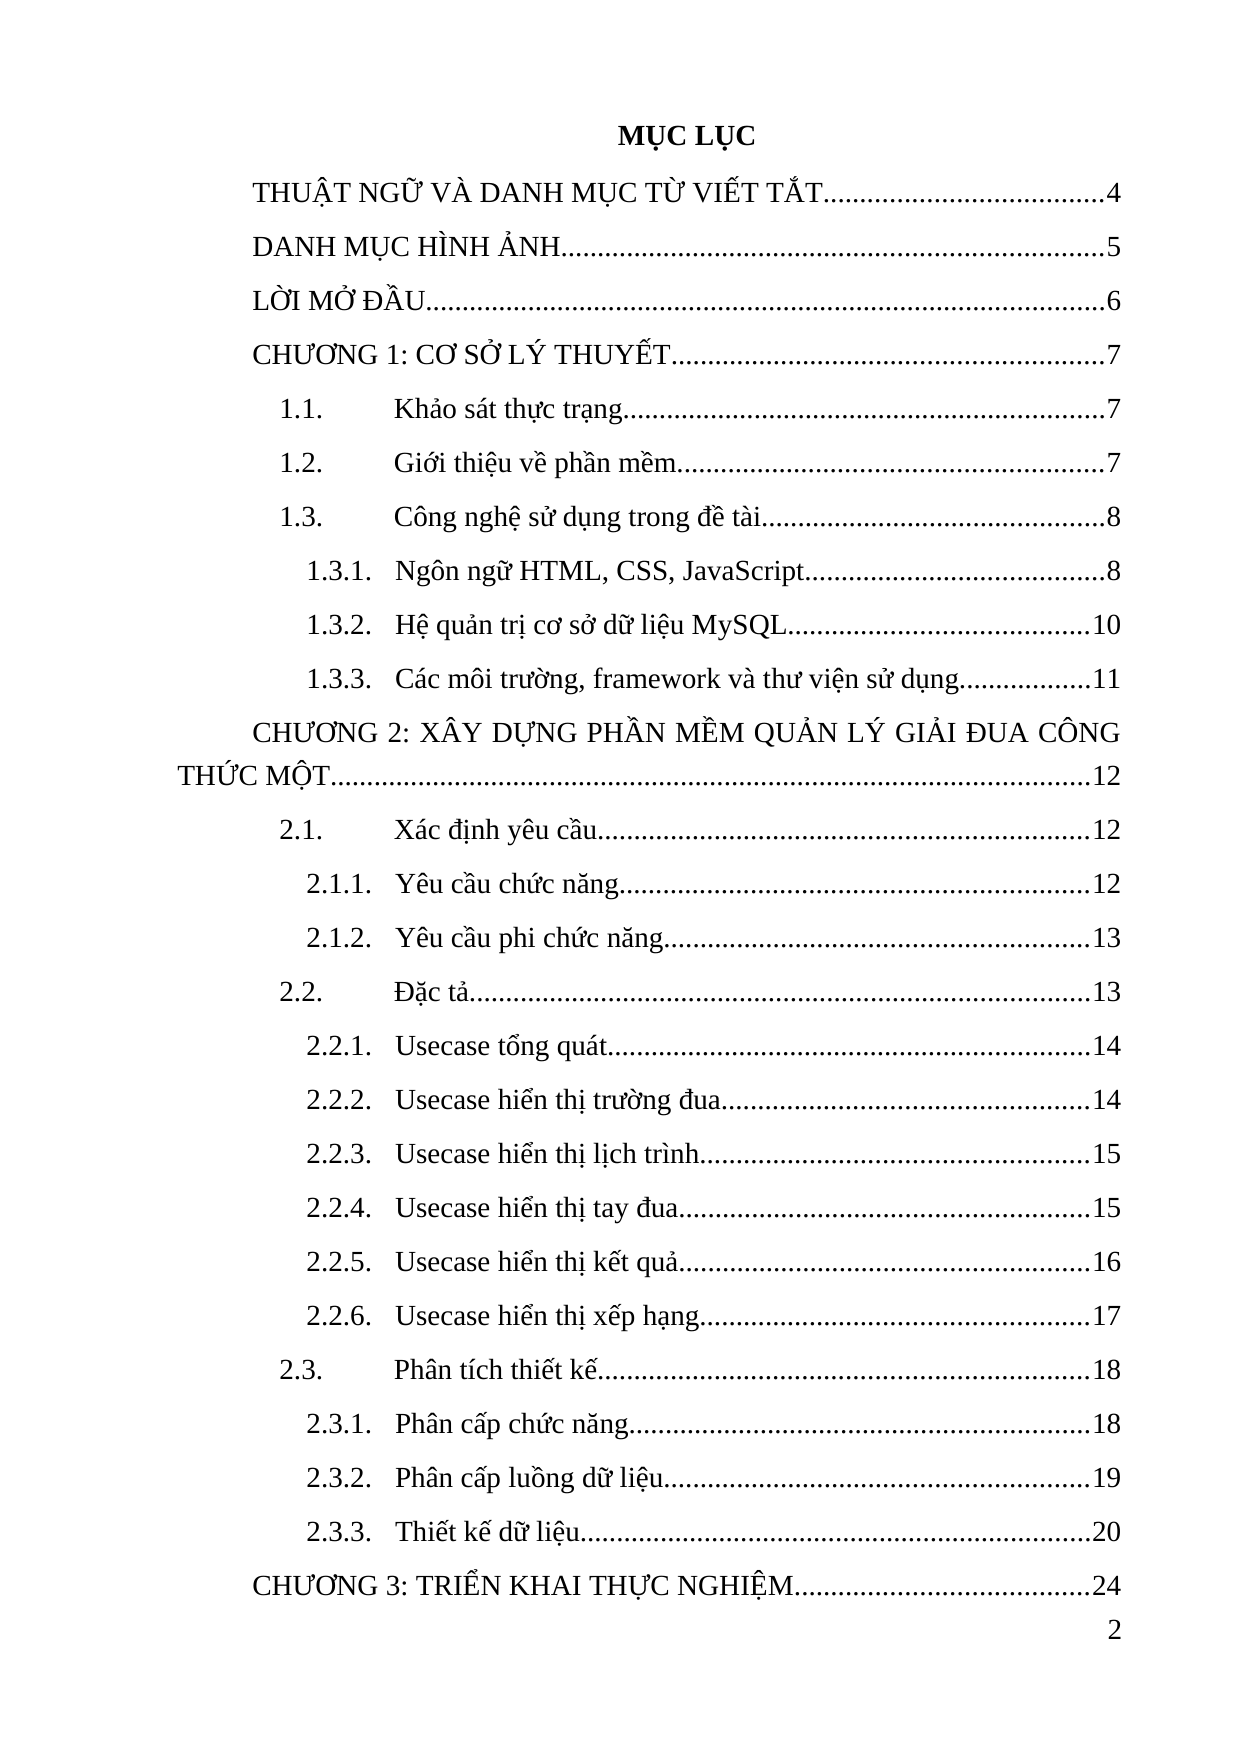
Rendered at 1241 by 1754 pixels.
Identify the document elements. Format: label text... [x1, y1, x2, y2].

text THUẬT NGỮ VÀ DANH MỤC TỪ VIẾT TẮT 4 [177, 175, 1122, 209]
text MỤC LỤC [177, 118, 1122, 152]
text 1.2. Giới thiệu về phần mềm 7 [204, 445, 1122, 478]
text 2.3.3. Thiết kế dữ liệu 20 [231, 1514, 1122, 1547]
text 2.2.3. Usecase hiển thị lịch trình 15 [231, 1136, 1122, 1169]
text 2.2.6. Usecase hiển thị xếp hạng 17 [231, 1298, 1122, 1331]
text 2.3.1. Phân cấp chức năng 18 [231, 1406, 1122, 1439]
text 2.2. Đặc tả 13 [204, 974, 1122, 1008]
text 2.1. Xác định yêu cầu 12 [204, 812, 1122, 846]
text CHƯƠNG 2: XÂY DỰNG PHẦN MỀM QUẢN LÝ GIẢI ĐUA CÔNG THỨC MỘT 12 [177, 715, 1122, 792]
text CHƯƠNG 1: CƠ SỞ LÝ THUYẾT 7 [177, 337, 1122, 371]
text 2.2.4. Usecase hiển thị tay đua 15 [231, 1190, 1122, 1223]
text 1.3. Công nghệ sử dụng trong đề tài 8 [204, 499, 1122, 532]
text 1.1. Khảo sát thực trạng 7 [204, 391, 1122, 424]
text 2.3.2. Phân cấp luồng dữ liệu 19 [231, 1460, 1122, 1493]
text 1.3.3. Các môi trường, framework và thư viện sử dụng 11 [231, 661, 1122, 694]
text 2.1.2. Yêu cầu phi chức năng 13 [231, 920, 1122, 954]
text 2.2.1. Usecase tổng quát 14 [231, 1028, 1122, 1062]
text DANH MỤC HÌNH ẢNH 5 [177, 229, 1122, 263]
text 2.2.5. Usecase hiển thị kết quả 16 [231, 1244, 1122, 1277]
text 2.1.1. Yêu cầu chức năng 12 [231, 866, 1122, 900]
text 2.2.2. Usecase hiển thị trường đua 14 [231, 1082, 1122, 1116]
text 1.3.1. Ngôn ngữ HTML, CSS, JavaScript 8 [231, 553, 1122, 586]
text 1.3.2. Hệ quản trị cơ sở dữ liệu MySQL 10 [231, 607, 1122, 640]
text CHƯƠNG 3: TRIỂN KHAI THỰC NGHIỆM 24 [177, 1568, 1122, 1601]
text 2.3. Phân tích thiết kế 18 [204, 1352, 1122, 1385]
text LỜI MỞ ĐẦU 6 [177, 283, 1122, 317]
